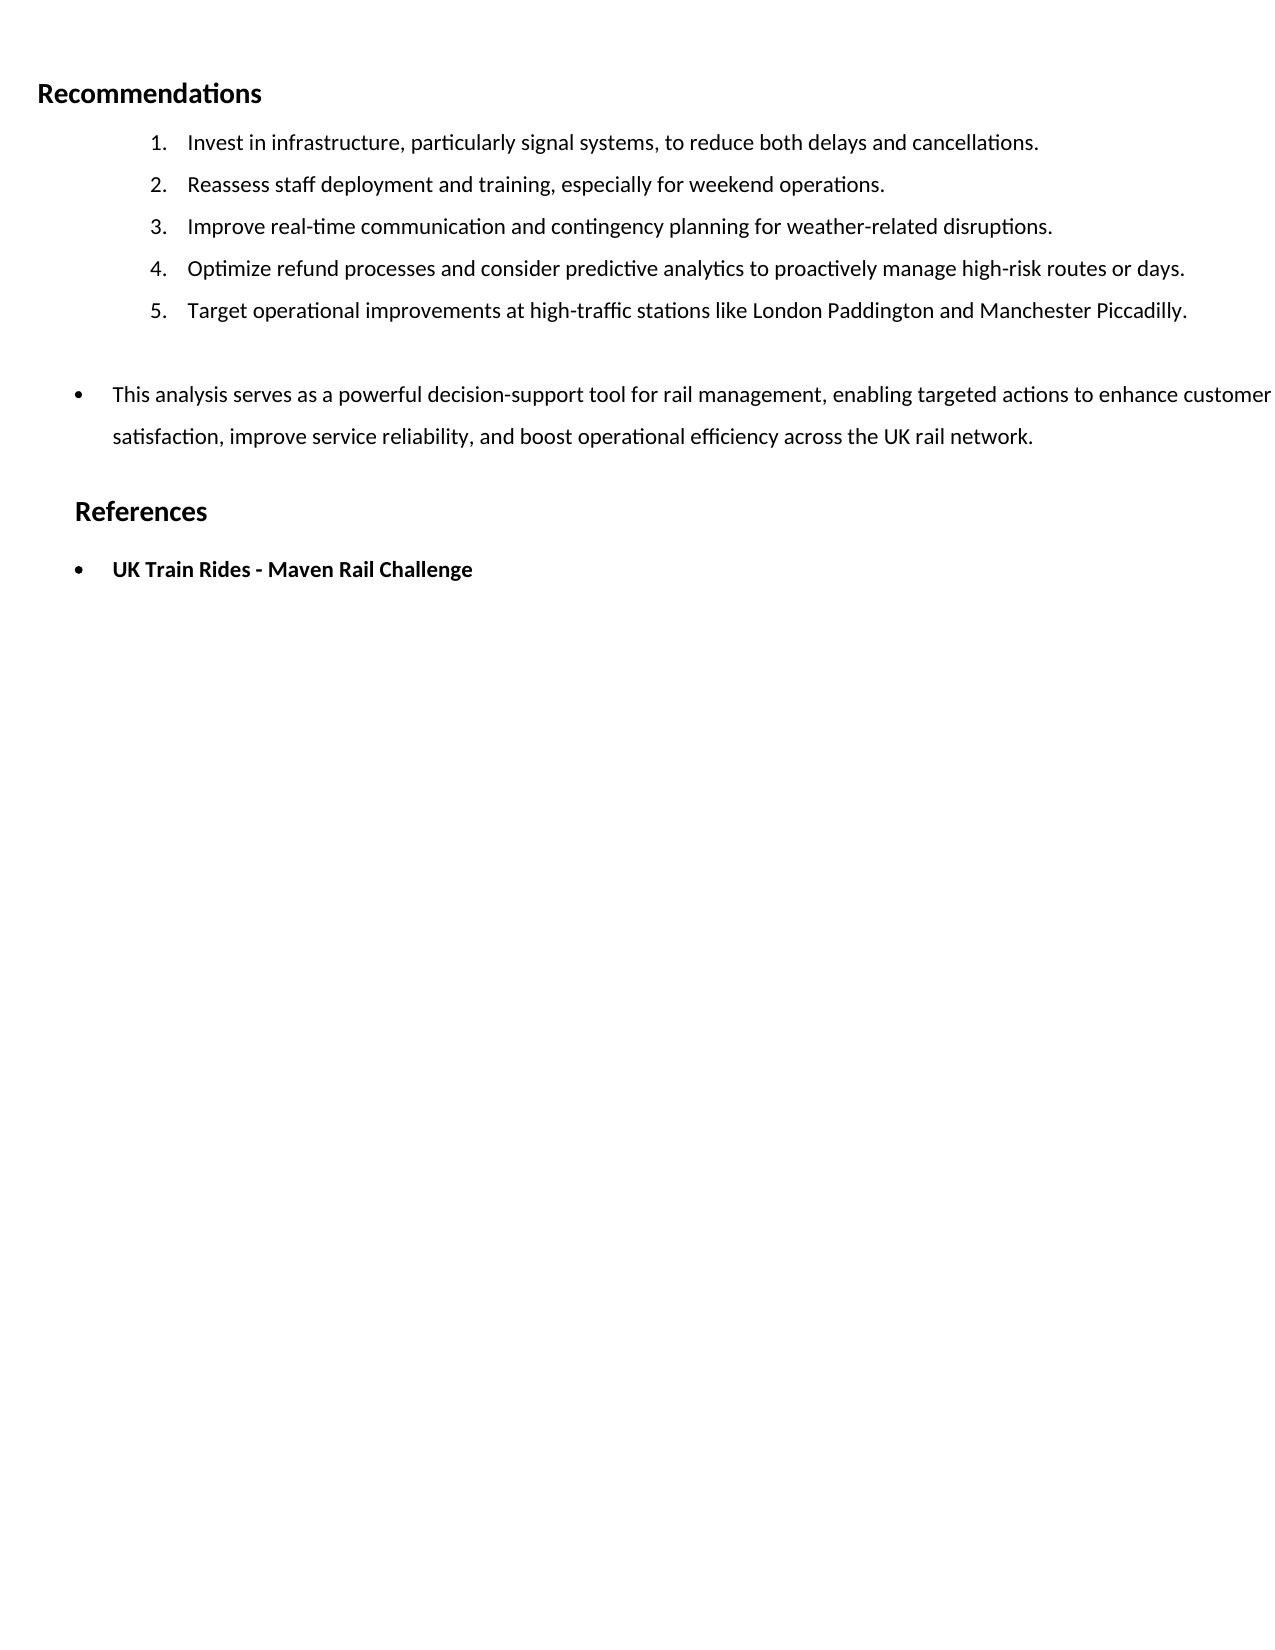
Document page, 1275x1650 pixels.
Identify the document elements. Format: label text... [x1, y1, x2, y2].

list Target operational improvements at high-traffic stations like London Paddington and Manchester Piccadilly. [150, 296, 1275, 324]
text Recommendations [37, 75, 1275, 111]
list This analysis serves as a powerful decision-support tool for rail management, enabling targeted actions to enhance customer satisfaction, improve service reliability, and boost operational efficiency across the UK rail network. [75, 380, 1275, 450]
list Reassess staff deployment and training, especially for weekend operations. [150, 170, 1275, 198]
list Optimize refund processes and consider predictive analytics to proactively manage high-risk routes or days. [150, 254, 1275, 282]
list Improve real-time communication and contingency planning for weather-related disruptions. [150, 212, 1275, 240]
text References [75, 493, 1275, 529]
list Invest in infrastructure, particularly signal systems, to reduce both delays and cancellations. [150, 128, 1275, 156]
list UK Train Rides - Maven Rail Challenge [75, 555, 1275, 583]
